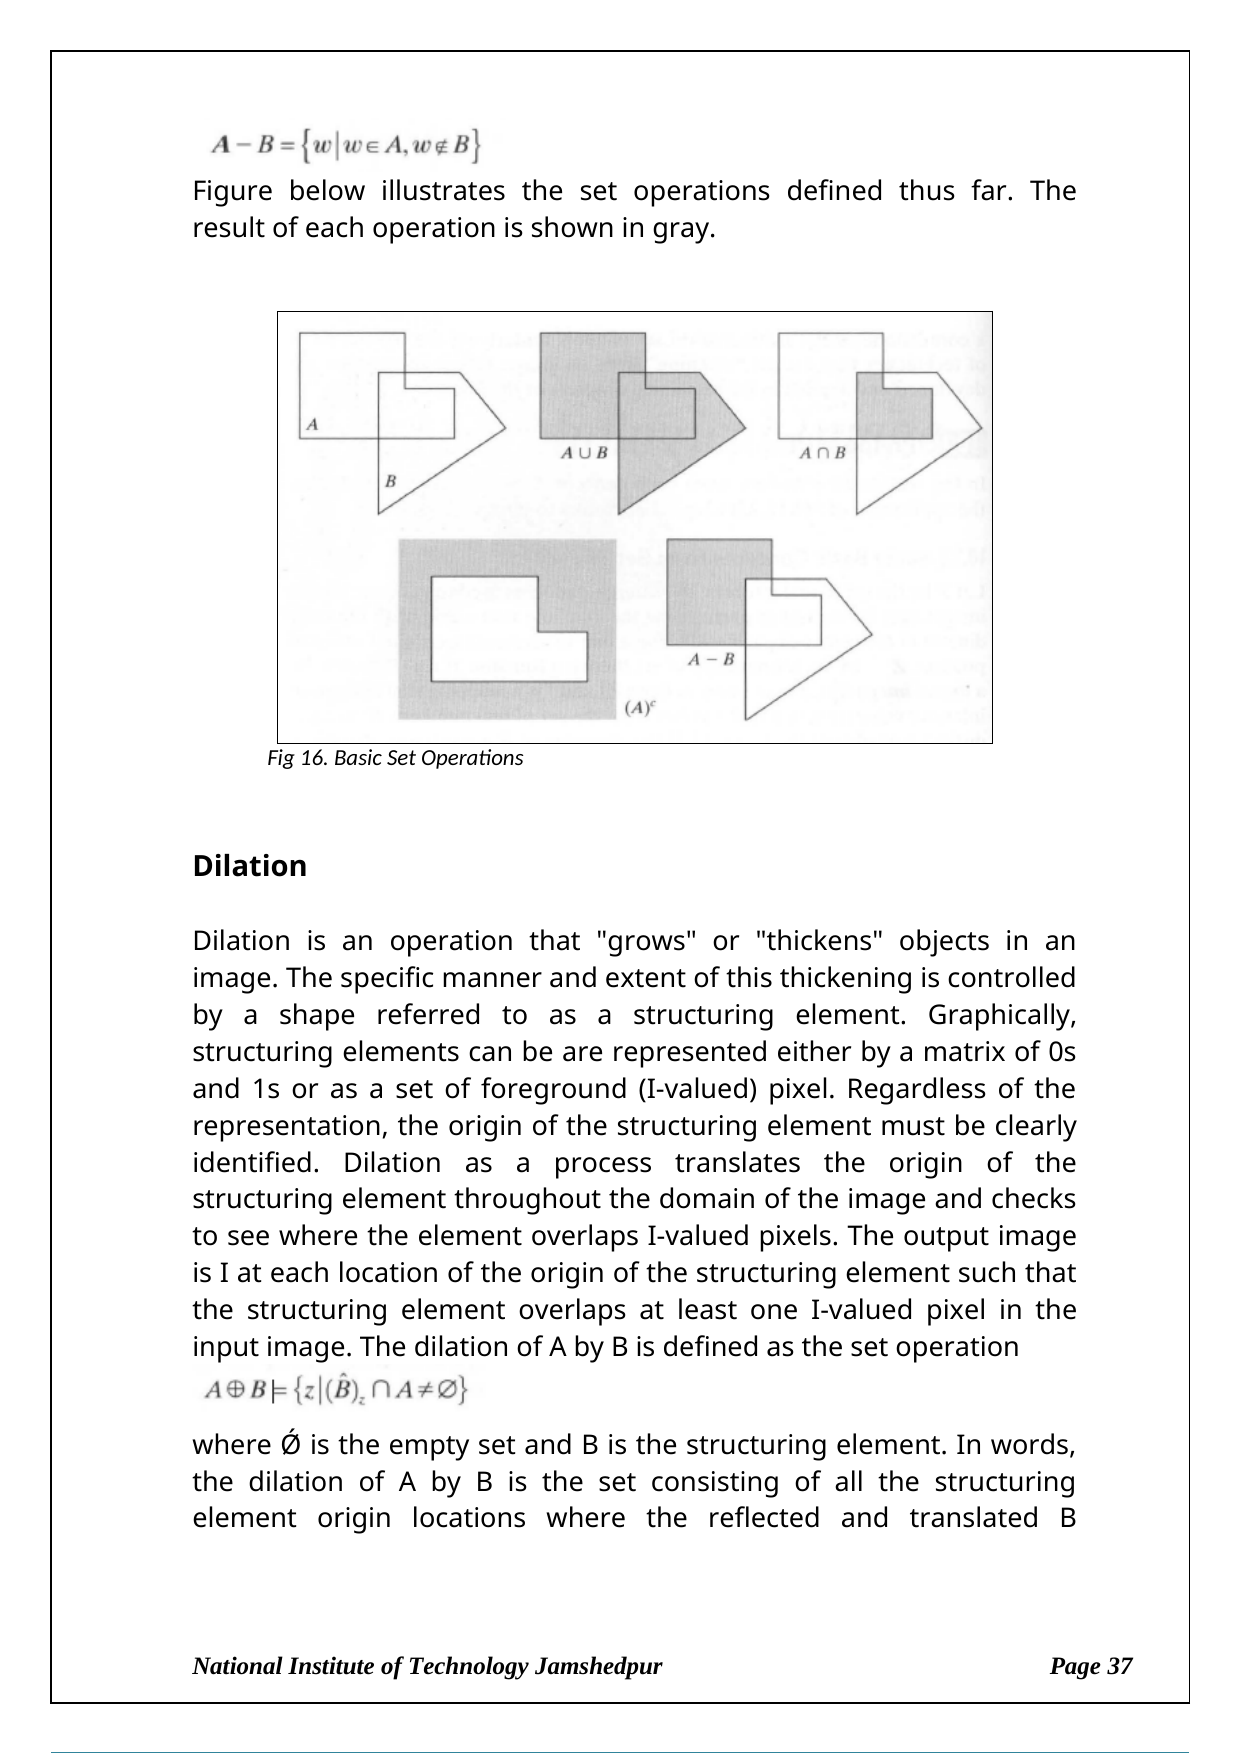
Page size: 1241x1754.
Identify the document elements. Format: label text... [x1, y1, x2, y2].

text Figure below illustrates the set operations defined thus far. The result of each operation is shown in gray. [192, 171, 1078, 245]
picture [192, 118, 507, 172]
picture [192, 1364, 486, 1426]
text Fig 16. Basic Set Operations [192, 743, 1078, 771]
text Dilation [192, 845, 1078, 885]
text Dilation is an operation that "grows" or "thickens" objects in an image. The specific manner and extent of this thickening is controlled by a shape referred to as a structuring element. Graphically, structuring elements can be are represented either by a matrix of 0s and 1s or as a set of foreground (I-valued) pixel. Regardless of the representation, the origin of the structuring element must be clearly identified. Dilation as a process translates the origin of the structuring element throughout the domain of the image and checks to see where the element overlaps I-valued pixels. The output image is I at each location of the origin of the structuring element such that the structuring element overlaps at least one I-valued pixel in the input image. The dilation of A by B is defined as the set operation [192, 922, 1078, 1364]
picture [278, 312, 992, 743]
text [192, 1425, 1078, 1536]
